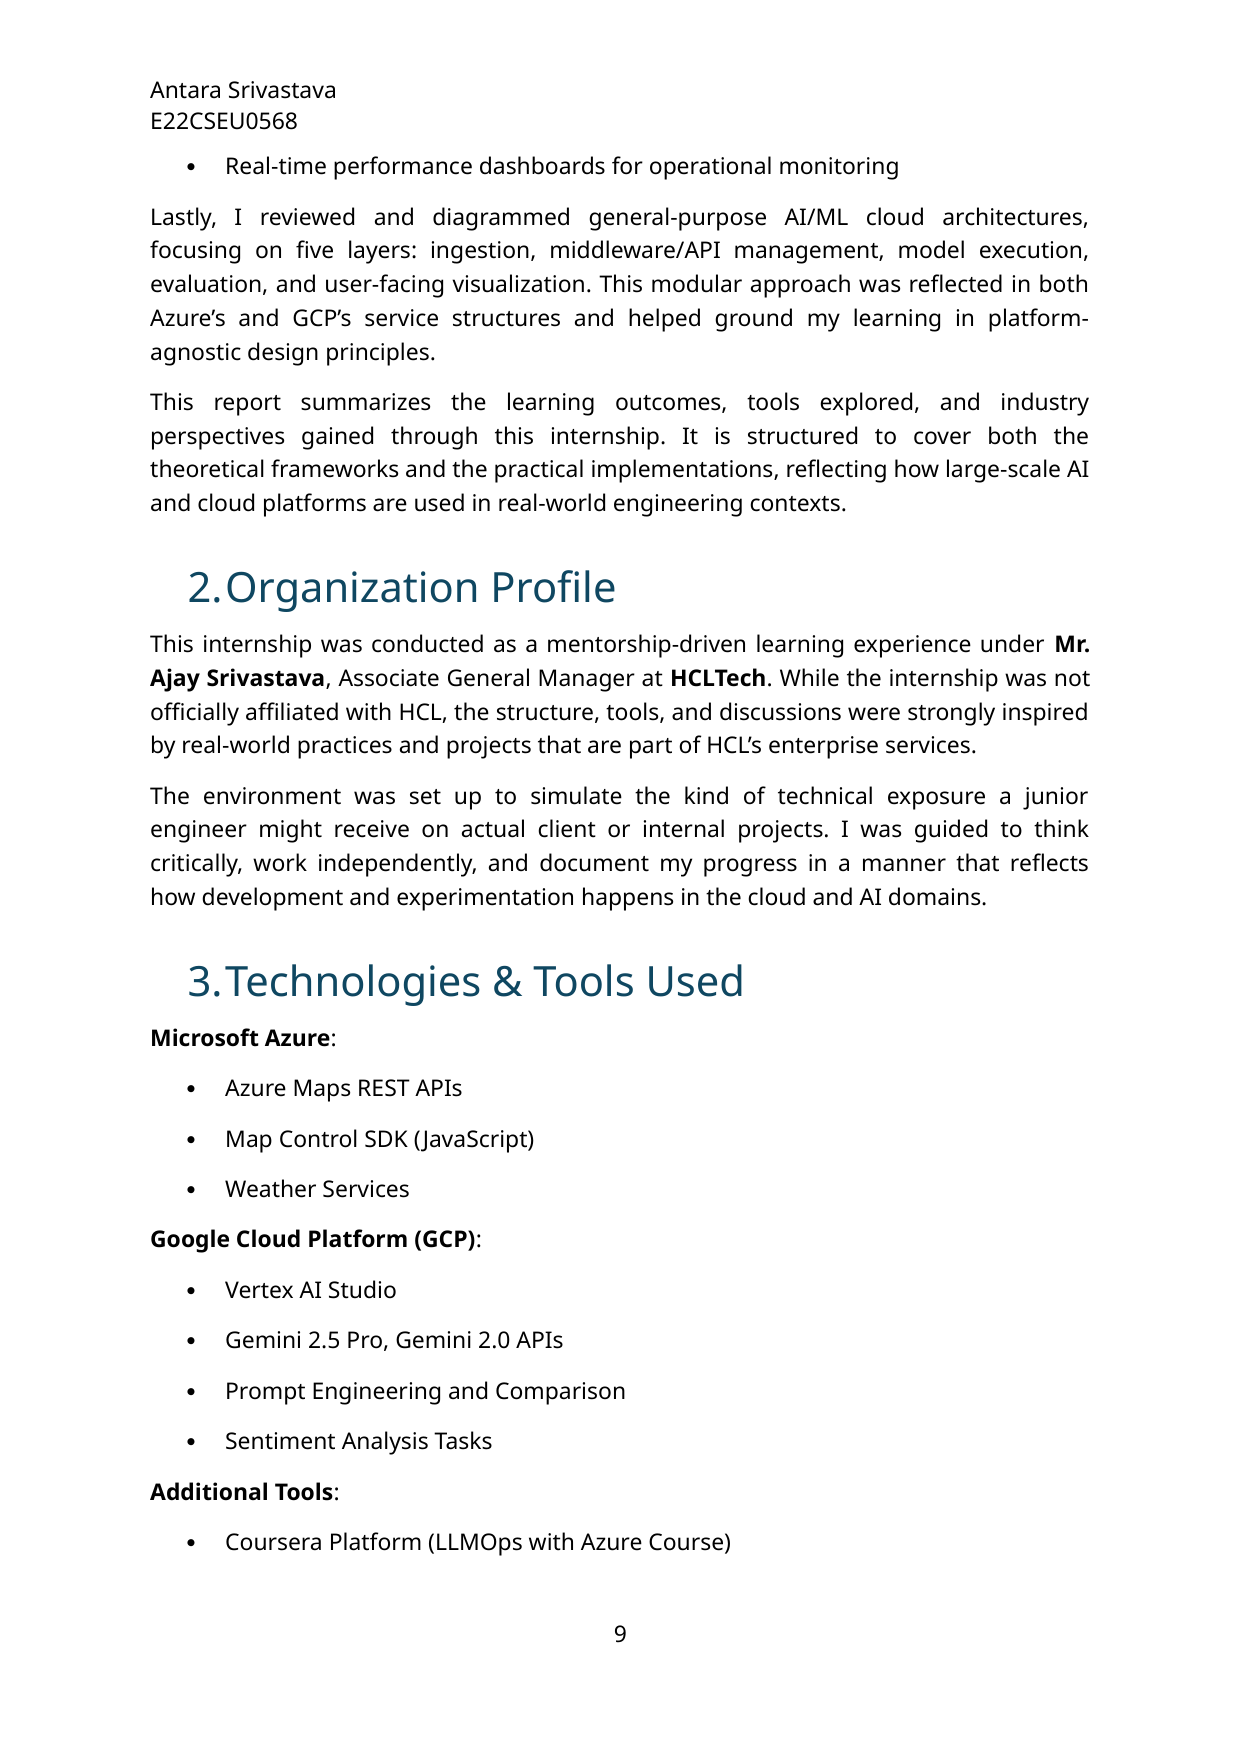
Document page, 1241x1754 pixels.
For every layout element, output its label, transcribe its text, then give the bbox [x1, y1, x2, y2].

text Additional Tools: [150, 1475, 1090, 1507]
list Coursera Platform (LLMOps with Azure Course) [187, 1526, 1090, 1557]
text Microsoft Azure: [150, 1022, 1090, 1053]
text This internship was conducted as a mentorship-driven learning experience under Mr. Ajay Srivastava, Associate General Manager at HCLTech. While the internship was not officially affiliated with HCL, the structure, tools, and discussions were strongly inspired by real-world practices and projects that are part of HCL’s enterprise services. [150, 628, 1090, 760]
text Lastly, I reviewed and diagrammed general-purpose AI/ML cloud architectures, focusing on five layers: ingestion, middleware/API management, model execution, evaluation, and user-facing visualization. This modular approach was reflected in both Azure’s and GCP’s service structures and helped ground my learning in platform-agnostic design principles. [150, 200, 1090, 367]
subtitle Organization Profile [187, 558, 1090, 615]
list Gemini 2.5 Pro, Gemini 2.0 APIs [187, 1324, 1090, 1355]
list Map Control SDK (JavaScript) [187, 1122, 1090, 1154]
list Sentiment Analysis Tasks [187, 1425, 1090, 1456]
list Prompt Engineering and Comparison [187, 1374, 1090, 1406]
subtitle Technologies & Tools Used [187, 952, 1090, 1009]
list Weather Services [187, 1173, 1090, 1204]
list Vertex AI Studio [187, 1274, 1090, 1305]
list Azure Maps REST APIs [187, 1072, 1090, 1103]
text Google Cloud Platform (GCP): [150, 1223, 1090, 1254]
text This report summarizes the learning outcomes, tools explored, and industry perspectives gained through this internship. It is structured to cover both the theoretical frameworks and the practical implementations, reflecting how large-scale AI and cloud platforms are used in real-world engineering contexts. [150, 386, 1090, 518]
list Real-time performance dashboards for operational monitoring [187, 150, 1090, 181]
text The environment was set up to simulate the kind of technical exposure a junior engineer might receive on actual client or internal projects. I was guided to think critically, work independently, and document my progress in a manner that reflects how development and experimentation happens in the cloud and AI domains. [150, 779, 1090, 912]
